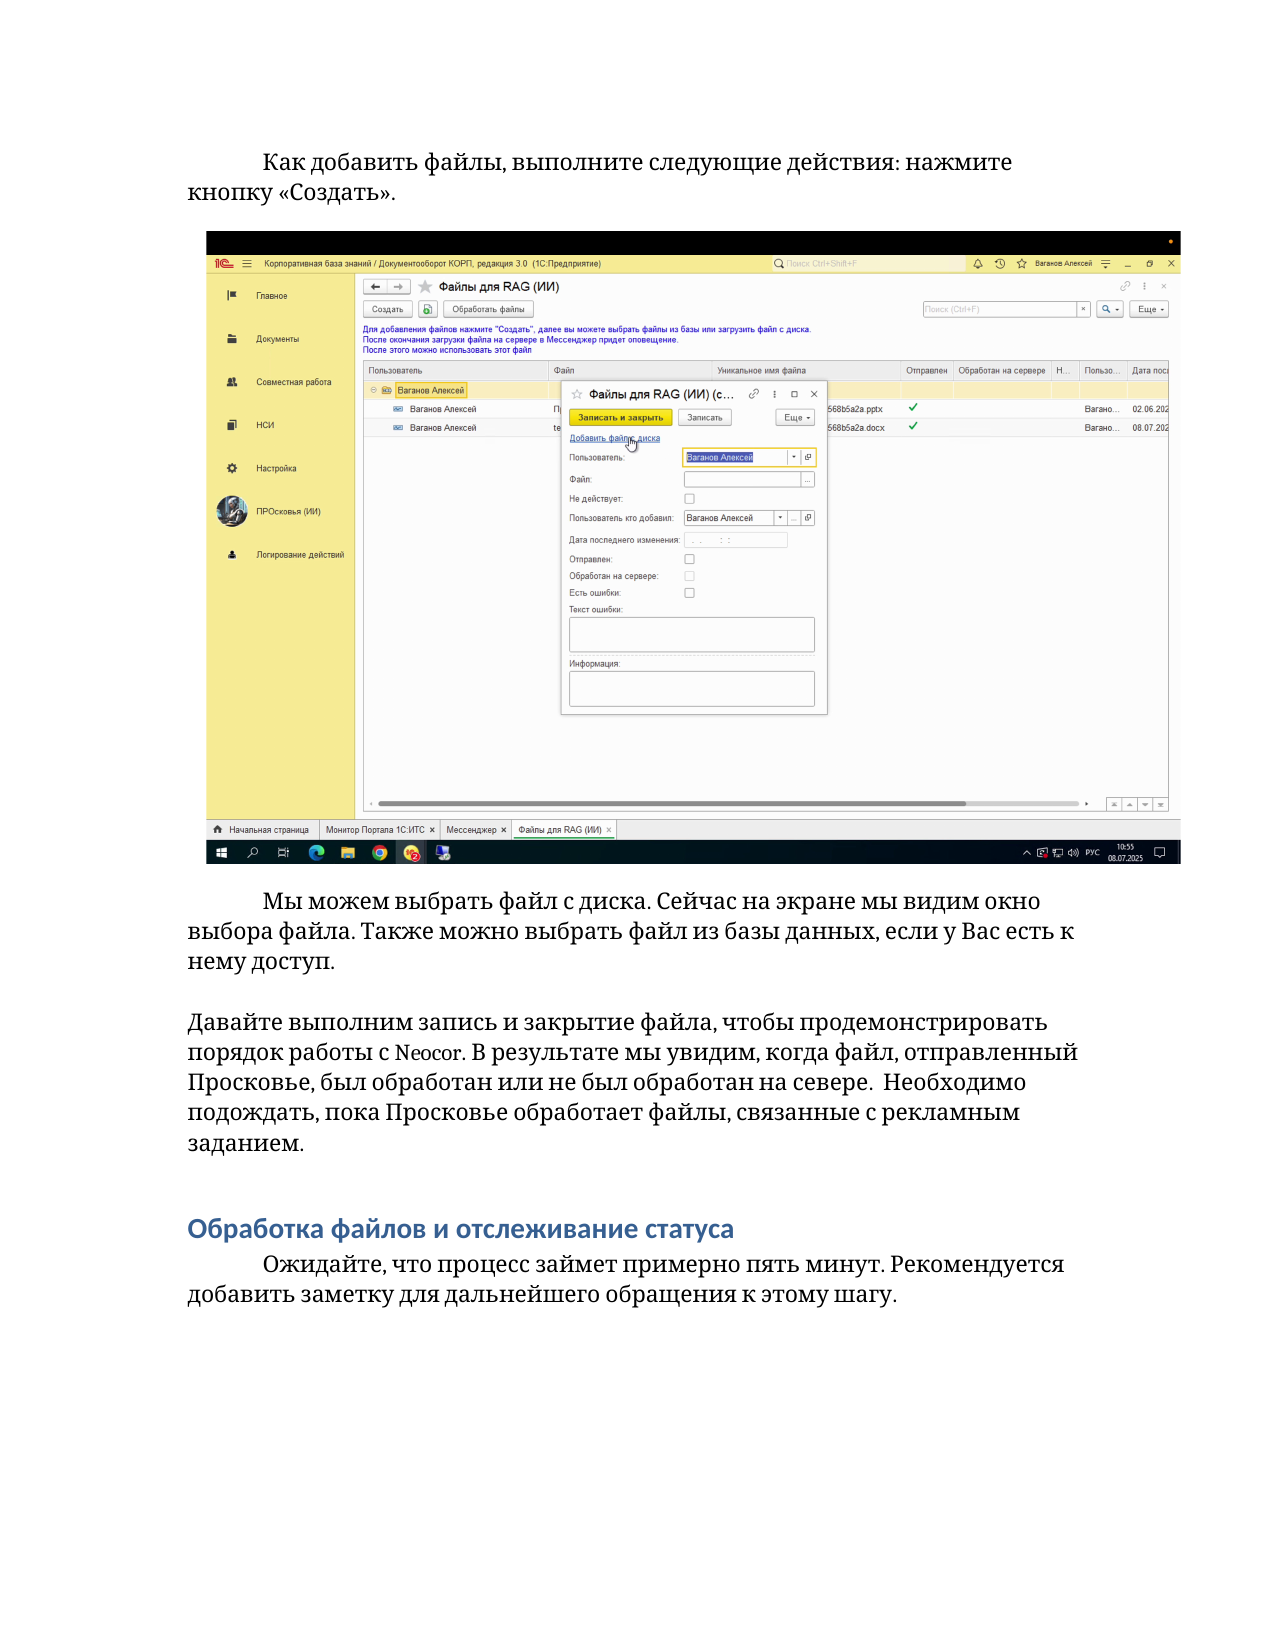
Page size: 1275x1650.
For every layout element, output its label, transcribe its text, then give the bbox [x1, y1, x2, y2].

text Ожидайте, что процесс займет примерно пять минут. Рекомендуется добавить заметку для дальнейшего обращения к этому шагу. [187, 1252, 1087, 1308]
text Как добавить файлы, выполните следующие действия: нажмите кнопку «Создать». [187, 150, 1087, 207]
text Мы можем выбрать файл с диска. Сейчас на экране мы видим окно выбора файла. Также можно выбрать файл из базы данных, если у Вас есть к нему доступ. Давайте выполним запись и закрытие файла, чтобы продемонстрировать порядок работы с Neocor. В результате мы увидим, когда файл, отправленный Просковье, был обработан или не был обработан на севере. Необходимо подождать, пока Просковье обработает файлы, связанные с рекламным заданием. [187, 889, 1087, 1157]
picture [206, 231, 1181, 864]
subtitle Обработка файлов и отслеживание статуса [187, 1211, 1087, 1246]
